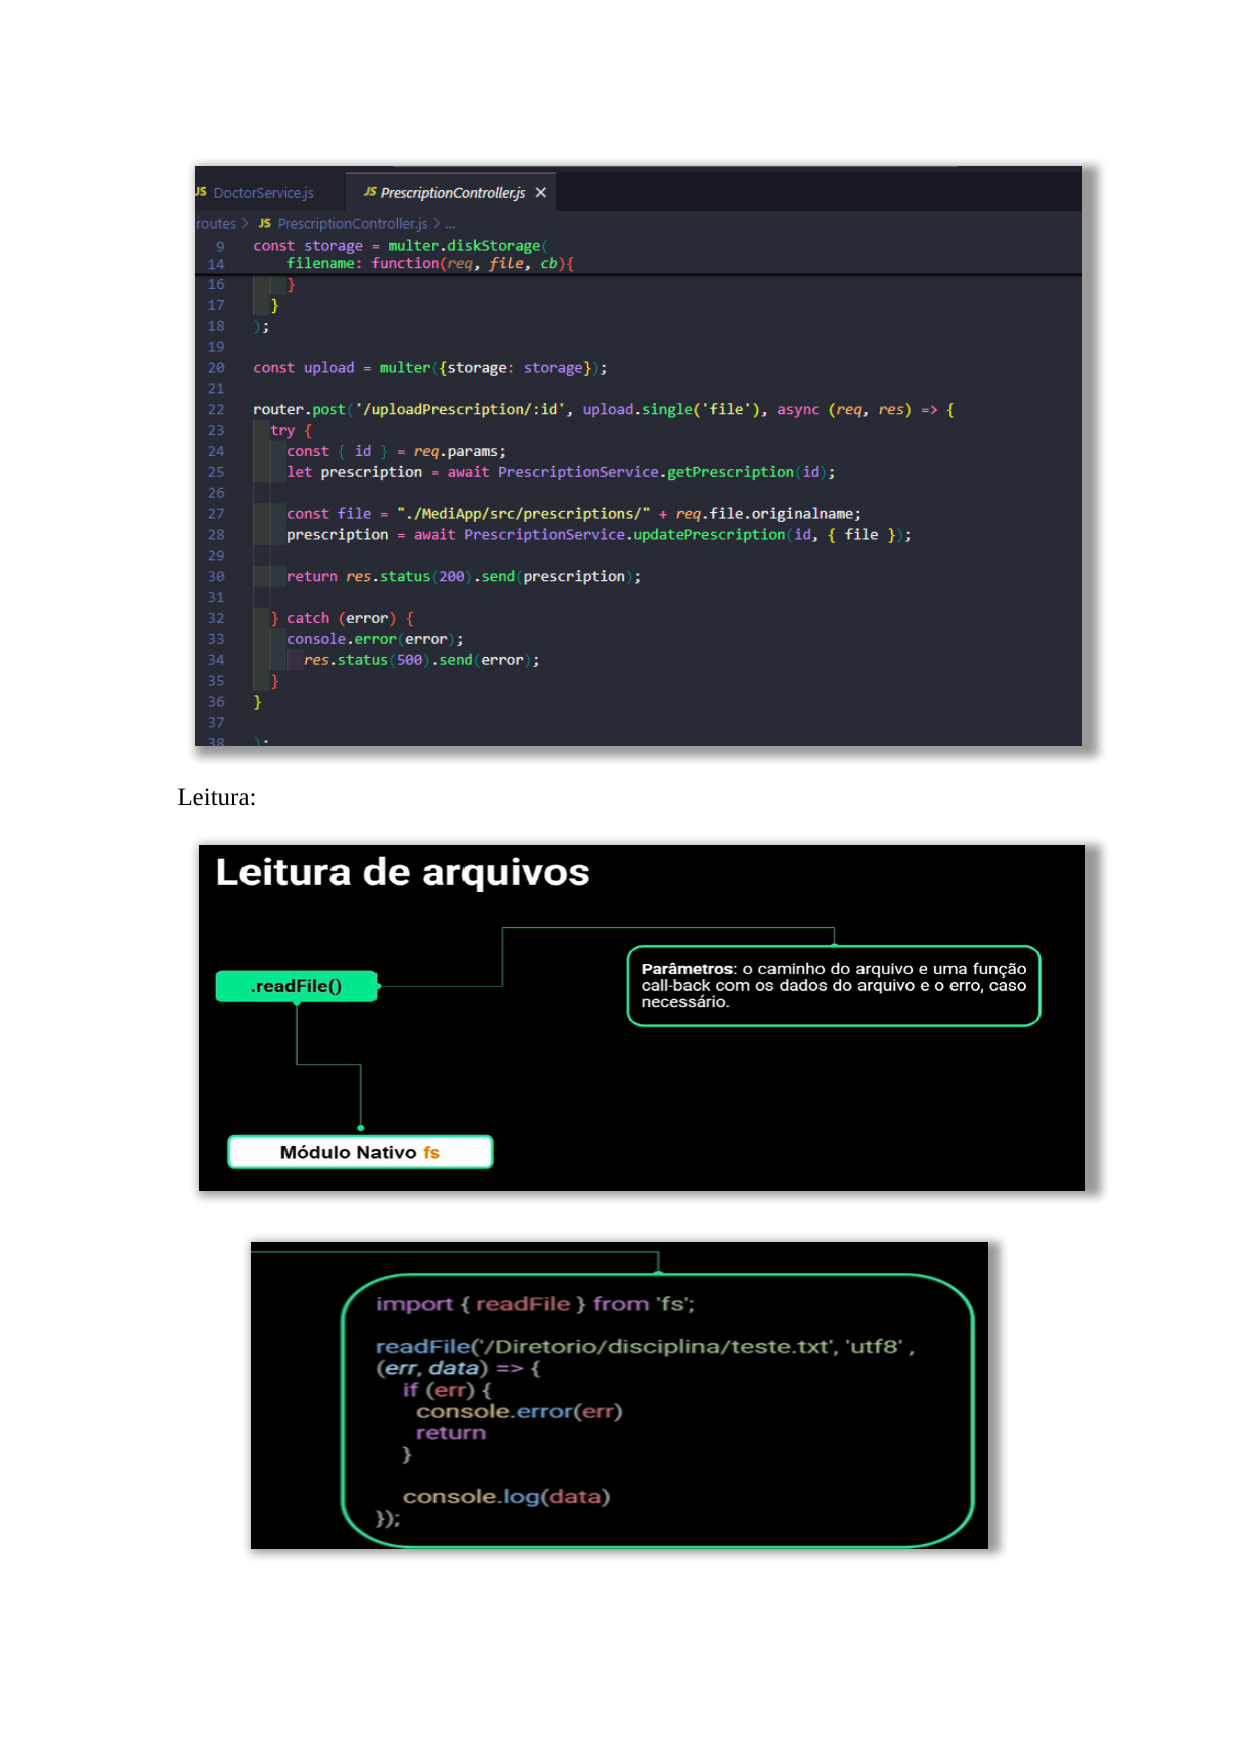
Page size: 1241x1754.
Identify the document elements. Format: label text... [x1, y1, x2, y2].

text Leitura: [177, 782, 1063, 811]
picture [199, 845, 1085, 1191]
picture [195, 166, 1082, 746]
picture [251, 1242, 988, 1549]
